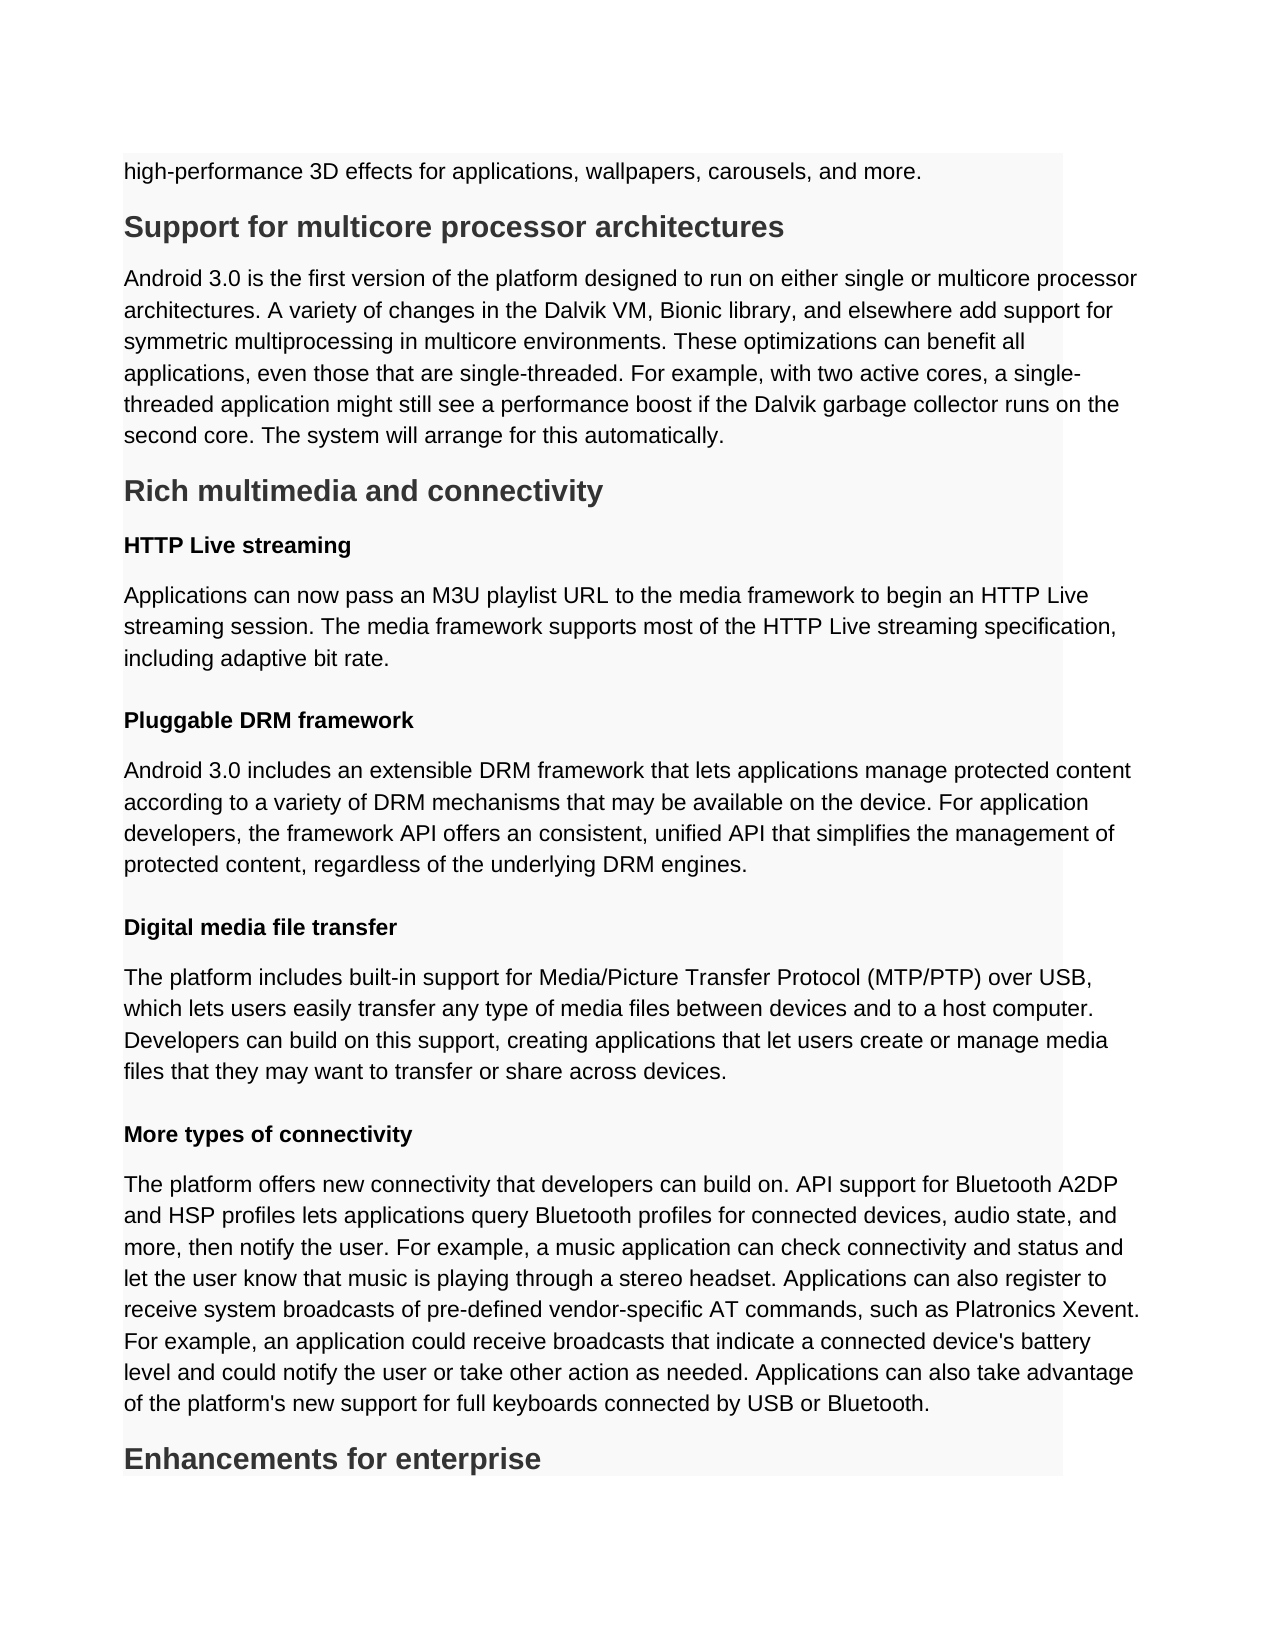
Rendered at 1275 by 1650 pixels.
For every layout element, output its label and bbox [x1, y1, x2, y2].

table_cell [88, 150, 1062, 1496]
